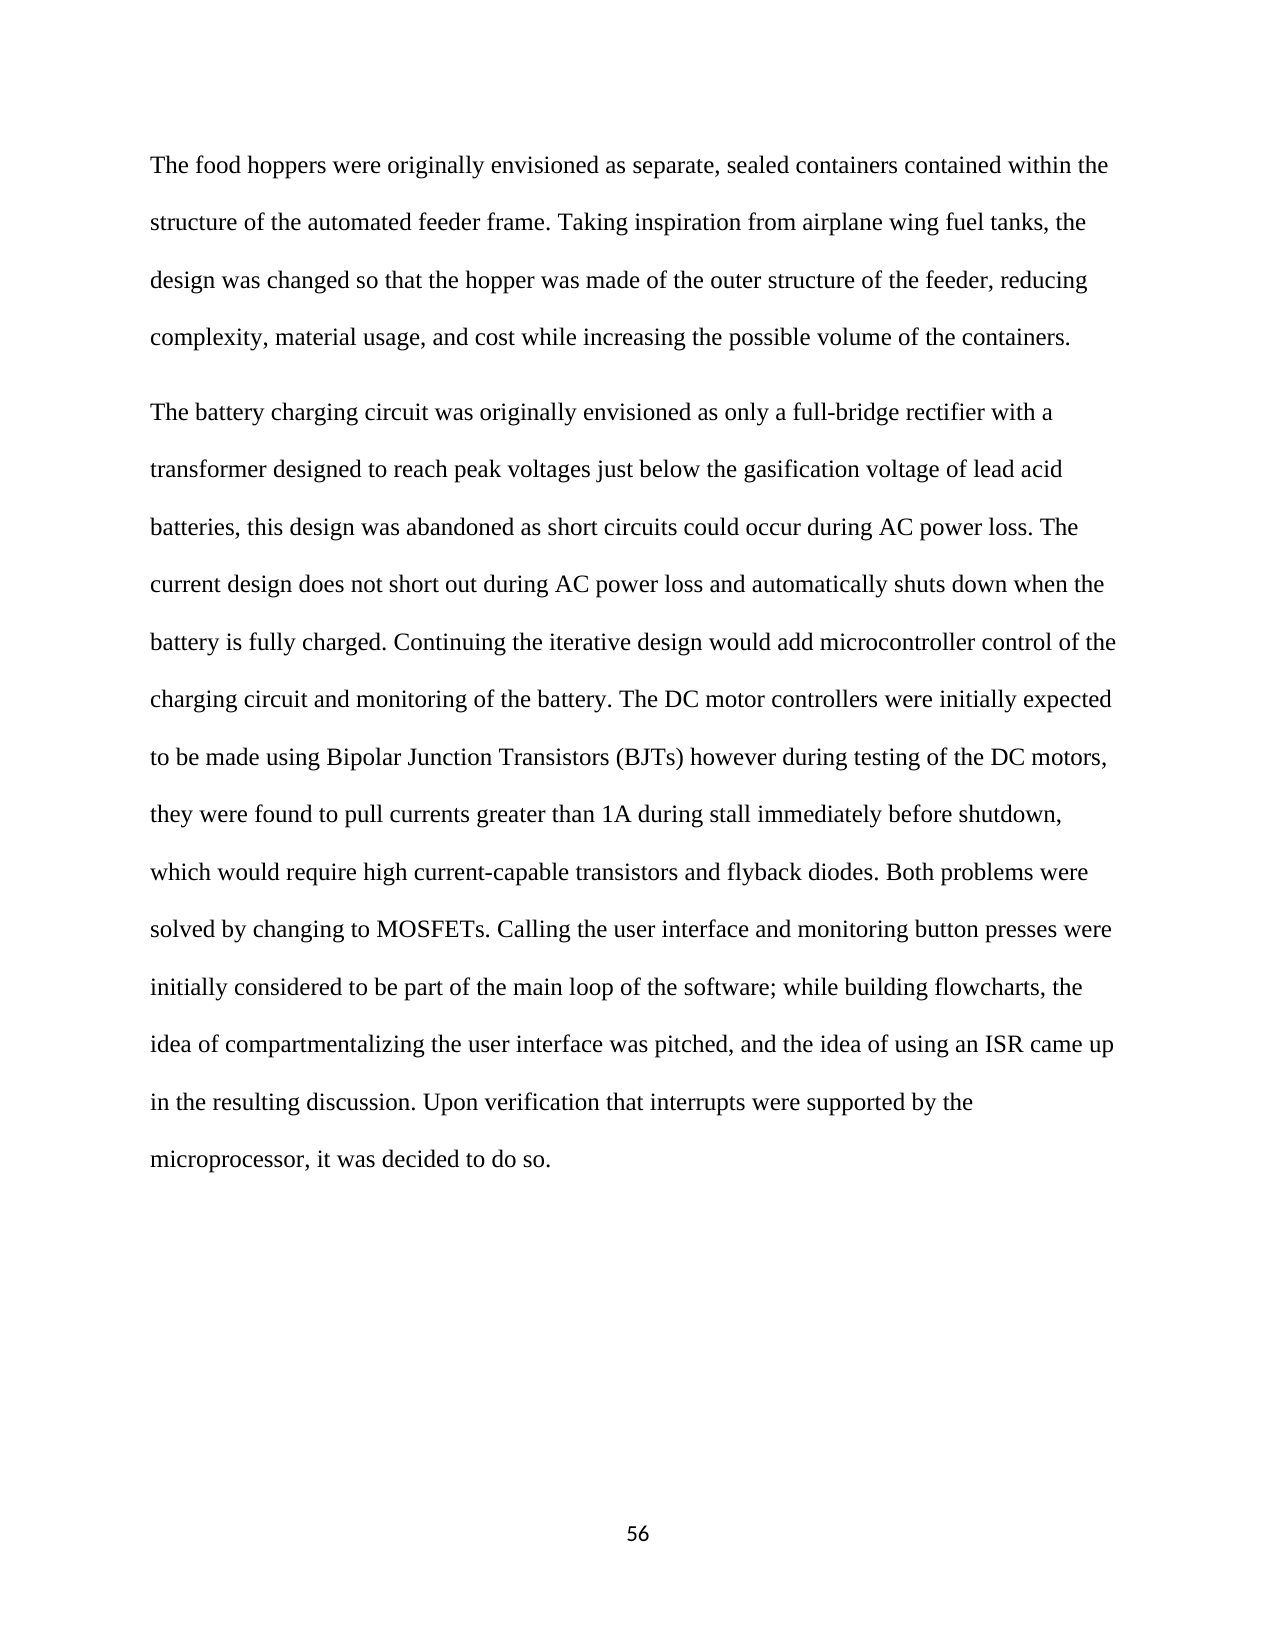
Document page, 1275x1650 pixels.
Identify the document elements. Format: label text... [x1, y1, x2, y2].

text The battery charging circuit was originally envisioned as only a full-bridge rectifier with a transformer designed to reach peak voltages just below the gasification voltage of lead acid batteries, this design was abandoned as short circuits could occur during AC power loss. The current design does not short out during AC power loss and automatically shuts down when the battery is fully charged. Continuing the iterative design would add microcontroller control of the charging circuit and monitoring of the battery. The DC motor controllers were initially expected to be made using Bipolar Junction Transistors (BJTs) however during testing of the DC motors, they were found to pull currents greater than 1A during stall immediately before shutdown, which would require high current-capable transistors and flyback diodes. Both problems were solved by changing to MOSFETs. Calling the user interface and monitoring button presses were initially considered to be part of the main loop of the software; while building flowcharts, the idea of compartmentalizing the user interface was pitched, and the idea of using an ISR came up in the resulting discussion. Upon verification that interrupts were supported by the microprocessor, it was decided to do so. [150, 397, 1125, 1173]
text The food hoppers were originally envisioned as separate, sealed containers contained within the structure of the automated feeder frame. Taking inspiration from airplane wing fuel tanks, the design was changed so that the hopper was made of the outer structure of the feeder, reducing complexity, material usage, and cost while increasing the possible volume of the containers. [150, 150, 1125, 351]
